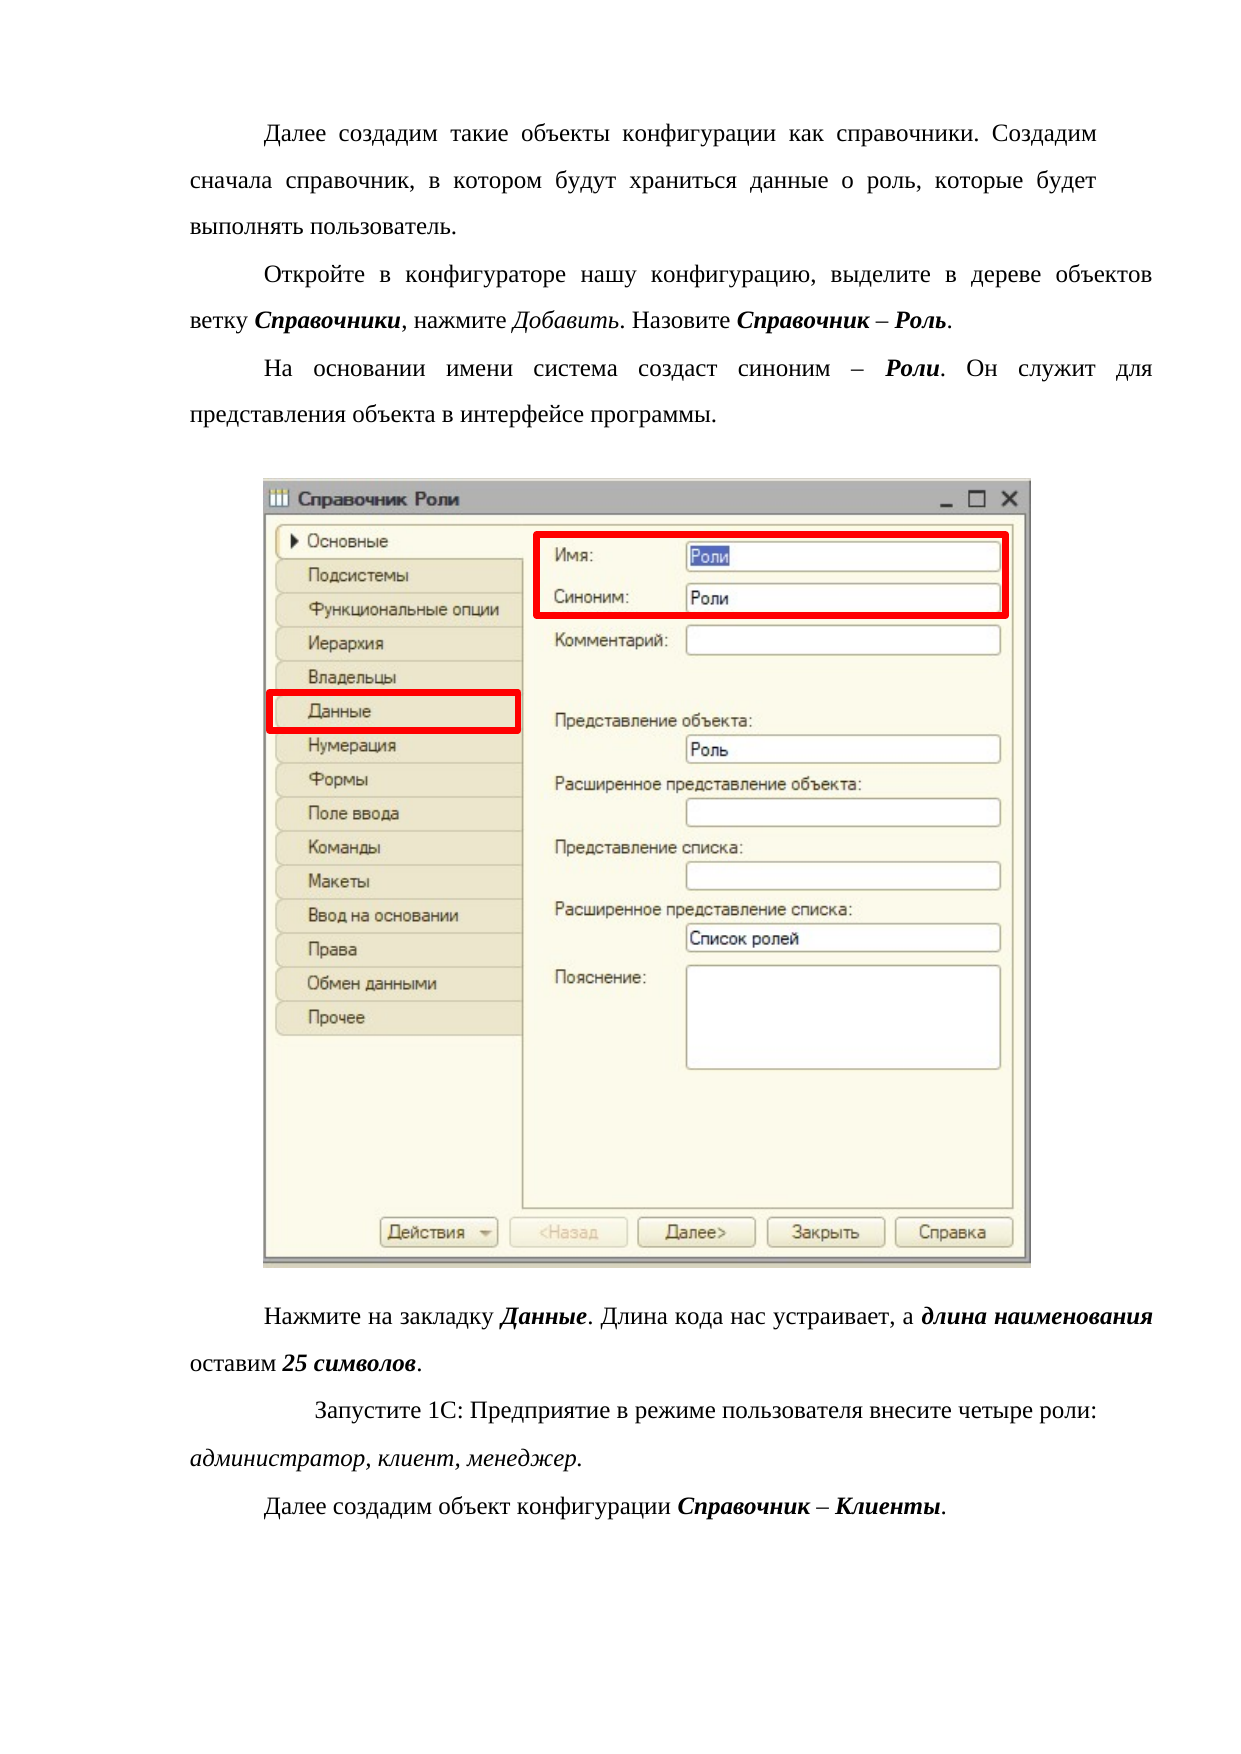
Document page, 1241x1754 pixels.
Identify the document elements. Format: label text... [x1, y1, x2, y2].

text На основании имени система создаст синоним – Роли. Он служит для представления объекта в интерфейсе программы. [189, 353, 1153, 428]
text Запустите 1С: Предприятие в режиме пользователя внесите четыре роли: [167, 1396, 1097, 1424]
text Откройте в конфигураторе нашу конфигурацию, выделите в дереве объектов ветку Справочники, нажмите Добавить. Назовите Справочник – Роль. [189, 259, 1153, 334]
text Нажмите на закладку Данные. Длина кода нас устраивает, а длина наименования оставим 25 символов. [189, 1301, 1153, 1377]
text Далее создадим объект конфигурации Справочник – Клиенты. [264, 1491, 1153, 1520]
text администратор, клиент, менеджер. [189, 1443, 1154, 1472]
text Далее создадим такие объекты конфигурации как справочники. Создадим сначала справочник, в котором будут храниться данные о роль, которые будет выполнять пользователь. [189, 118, 1097, 240]
picture [263, 478, 1031, 1268]
